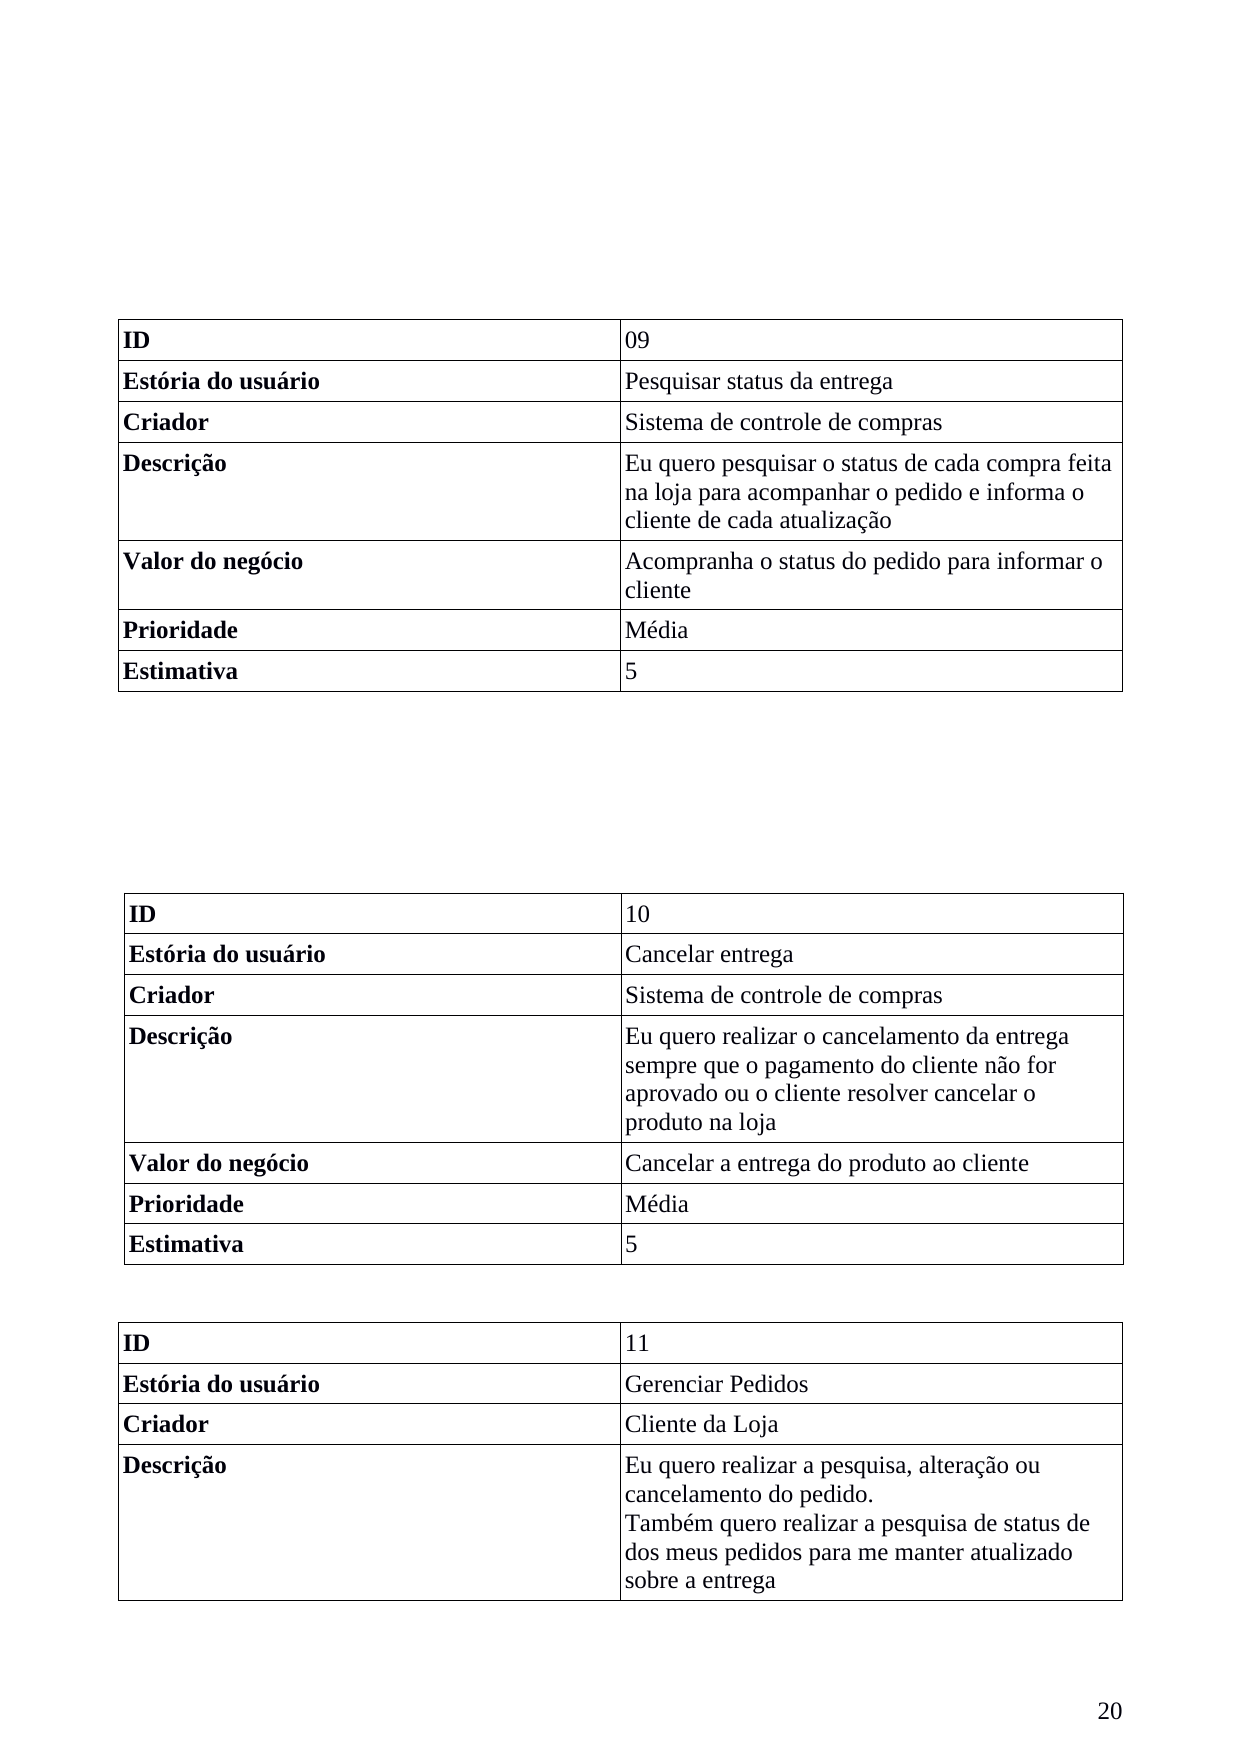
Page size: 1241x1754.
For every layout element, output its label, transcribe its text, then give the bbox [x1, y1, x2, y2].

table_header ID [119, 320, 620, 360]
table_cell Descrição [119, 443, 620, 540]
table_header ID [119, 1323, 620, 1363]
table_cell Pesquisar status da entrega [621, 361, 1122, 401]
table_cell Descrição [119, 1445, 620, 1600]
table_cell Cancelar a entrega do produto ao cliente [622, 1143, 1123, 1182]
table_cell Prioridade [125, 1184, 621, 1223]
table_cell Descrição [125, 1016, 621, 1142]
table_cell Média [621, 610, 1122, 650]
table_header ID [125, 894, 621, 933]
table_cell Estória do usuário [119, 1364, 620, 1403]
table_cell Cliente da Loja [621, 1404, 1122, 1444]
table_cell Sistema de controle de compras [621, 402, 1122, 442]
table_cell Sistema de controle de compras [622, 975, 1123, 1015]
table_cell Gerenciar Pedidos [621, 1364, 1122, 1403]
table_header 09 [621, 320, 1122, 360]
table_cell Estimativa [125, 1224, 621, 1264]
table_cell Eu quero realizar a pesquisa, alteração ou cancelamento do pedido. Também quero realizar a pesquisa de status de dos meus pedidos para me manter atualizado sobre a entrega [621, 1445, 1122, 1600]
table_cell Criador [125, 975, 621, 1015]
table_cell Estória do usuário [119, 361, 620, 401]
table_cell 5 [621, 651, 1122, 691]
table_cell Prioridade [119, 610, 620, 650]
table_cell Criador [119, 402, 620, 442]
table_cell Estória do usuário [125, 934, 621, 974]
table_cell 5 [622, 1224, 1123, 1264]
table_cell Criador [119, 1404, 620, 1444]
table_cell Acompranha o status do pedido para informar o cliente [621, 541, 1122, 609]
table_cell Eu quero realizar o cancelamento da entrega sempre que o pagamento do cliente não for aprovado ou o cliente resolver cancelar o produto na loja [622, 1016, 1123, 1142]
table_cell Cancelar entrega [622, 934, 1123, 974]
table_cell Valor do negócio [125, 1143, 621, 1182]
table_cell Valor do negócio [119, 541, 620, 609]
table_header 10 [622, 894, 1123, 933]
table_cell Eu quero pesquisar o status de cada compra feita na loja para acompanhar o pedido e informa o cliente de cada atualização [621, 443, 1122, 540]
table_header 11 [621, 1323, 1122, 1363]
table_cell Média [622, 1184, 1123, 1223]
table_cell Estimativa [119, 651, 620, 691]
